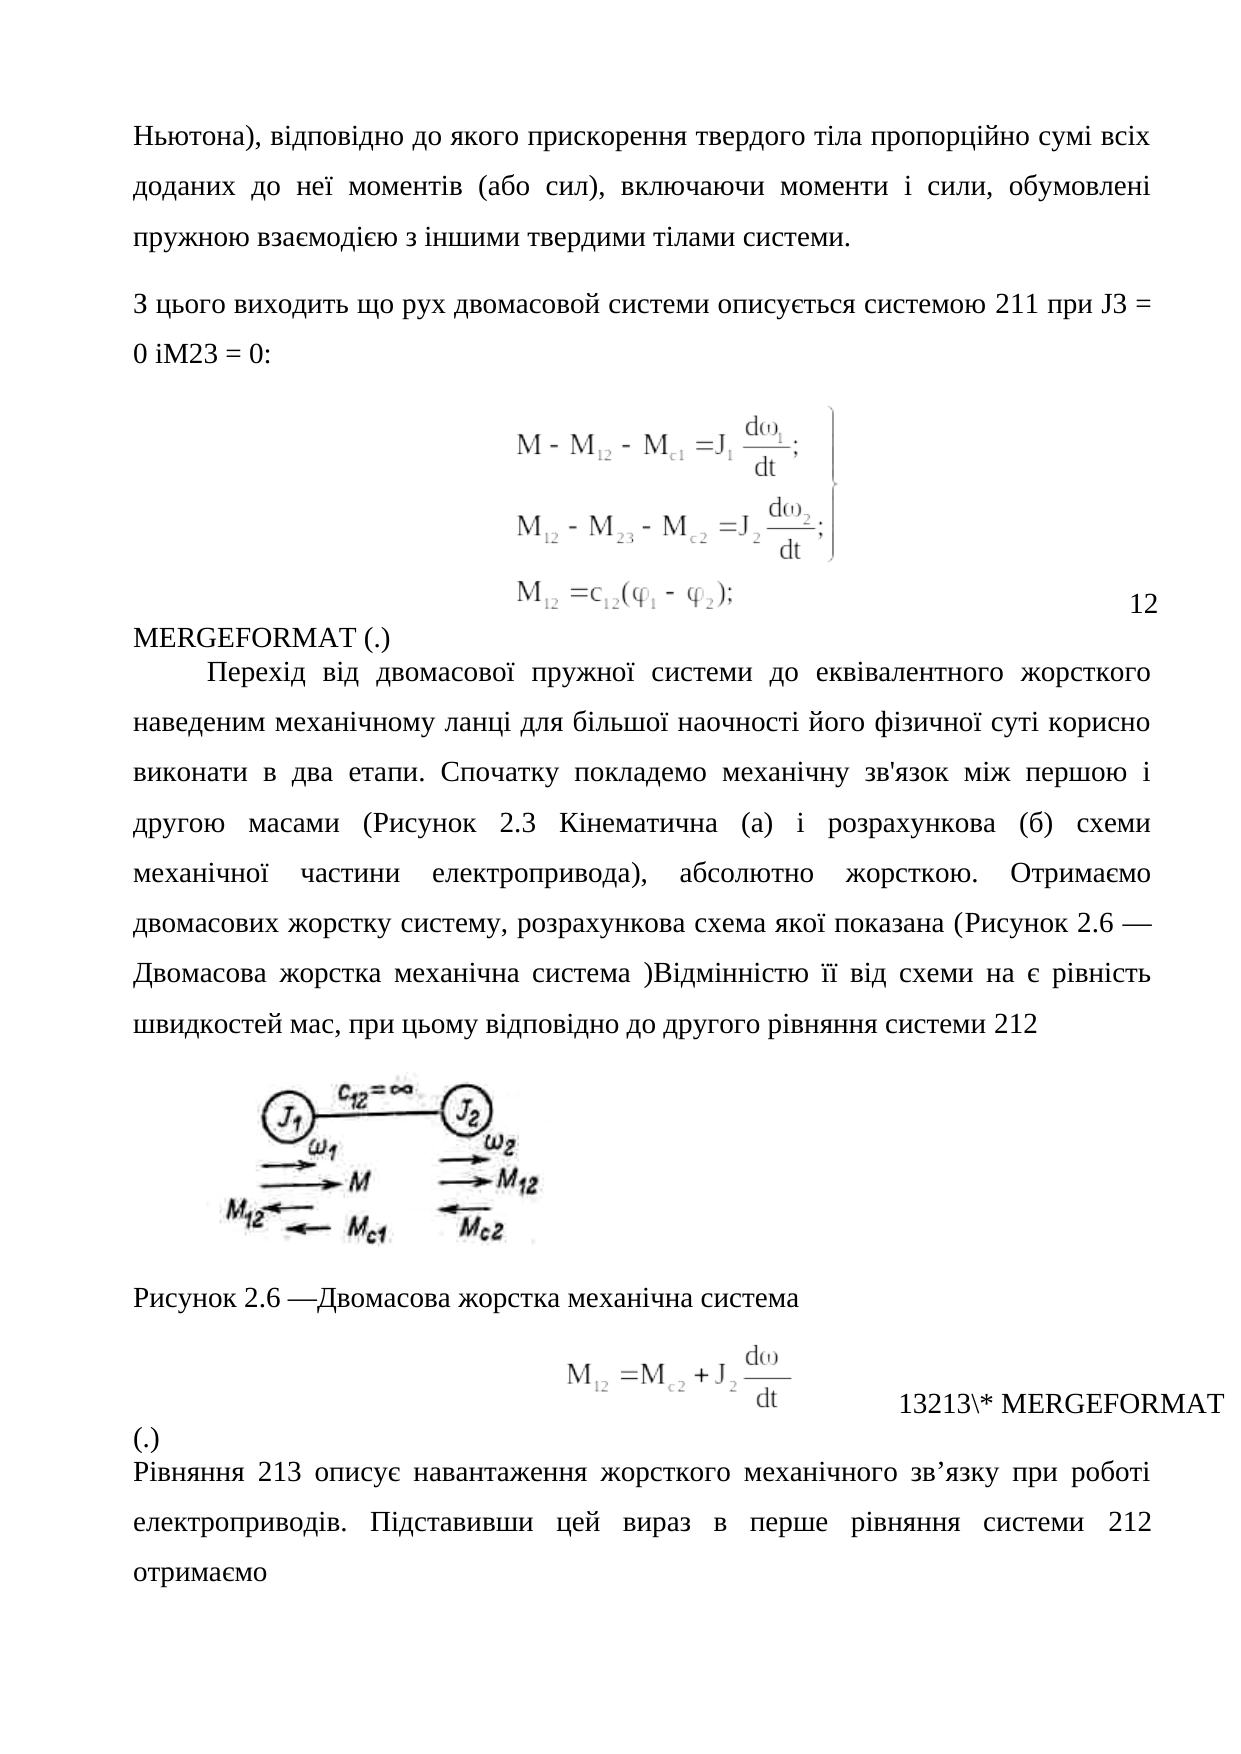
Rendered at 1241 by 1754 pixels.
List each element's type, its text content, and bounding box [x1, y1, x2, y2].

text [133, 118, 1152, 252]
text Рівняння описує навантаження жорсткого механічного зв’язку при роботі електроприводів. Підставивши цей вираз в перше рівняння системи отримаємо [133, 1454, 1152, 1588]
text З цього виходить що рух двомасовой системи описується системою при J3 = 0 іM23 = 0: [133, 286, 1152, 369]
picture [206, 1072, 552, 1247]
